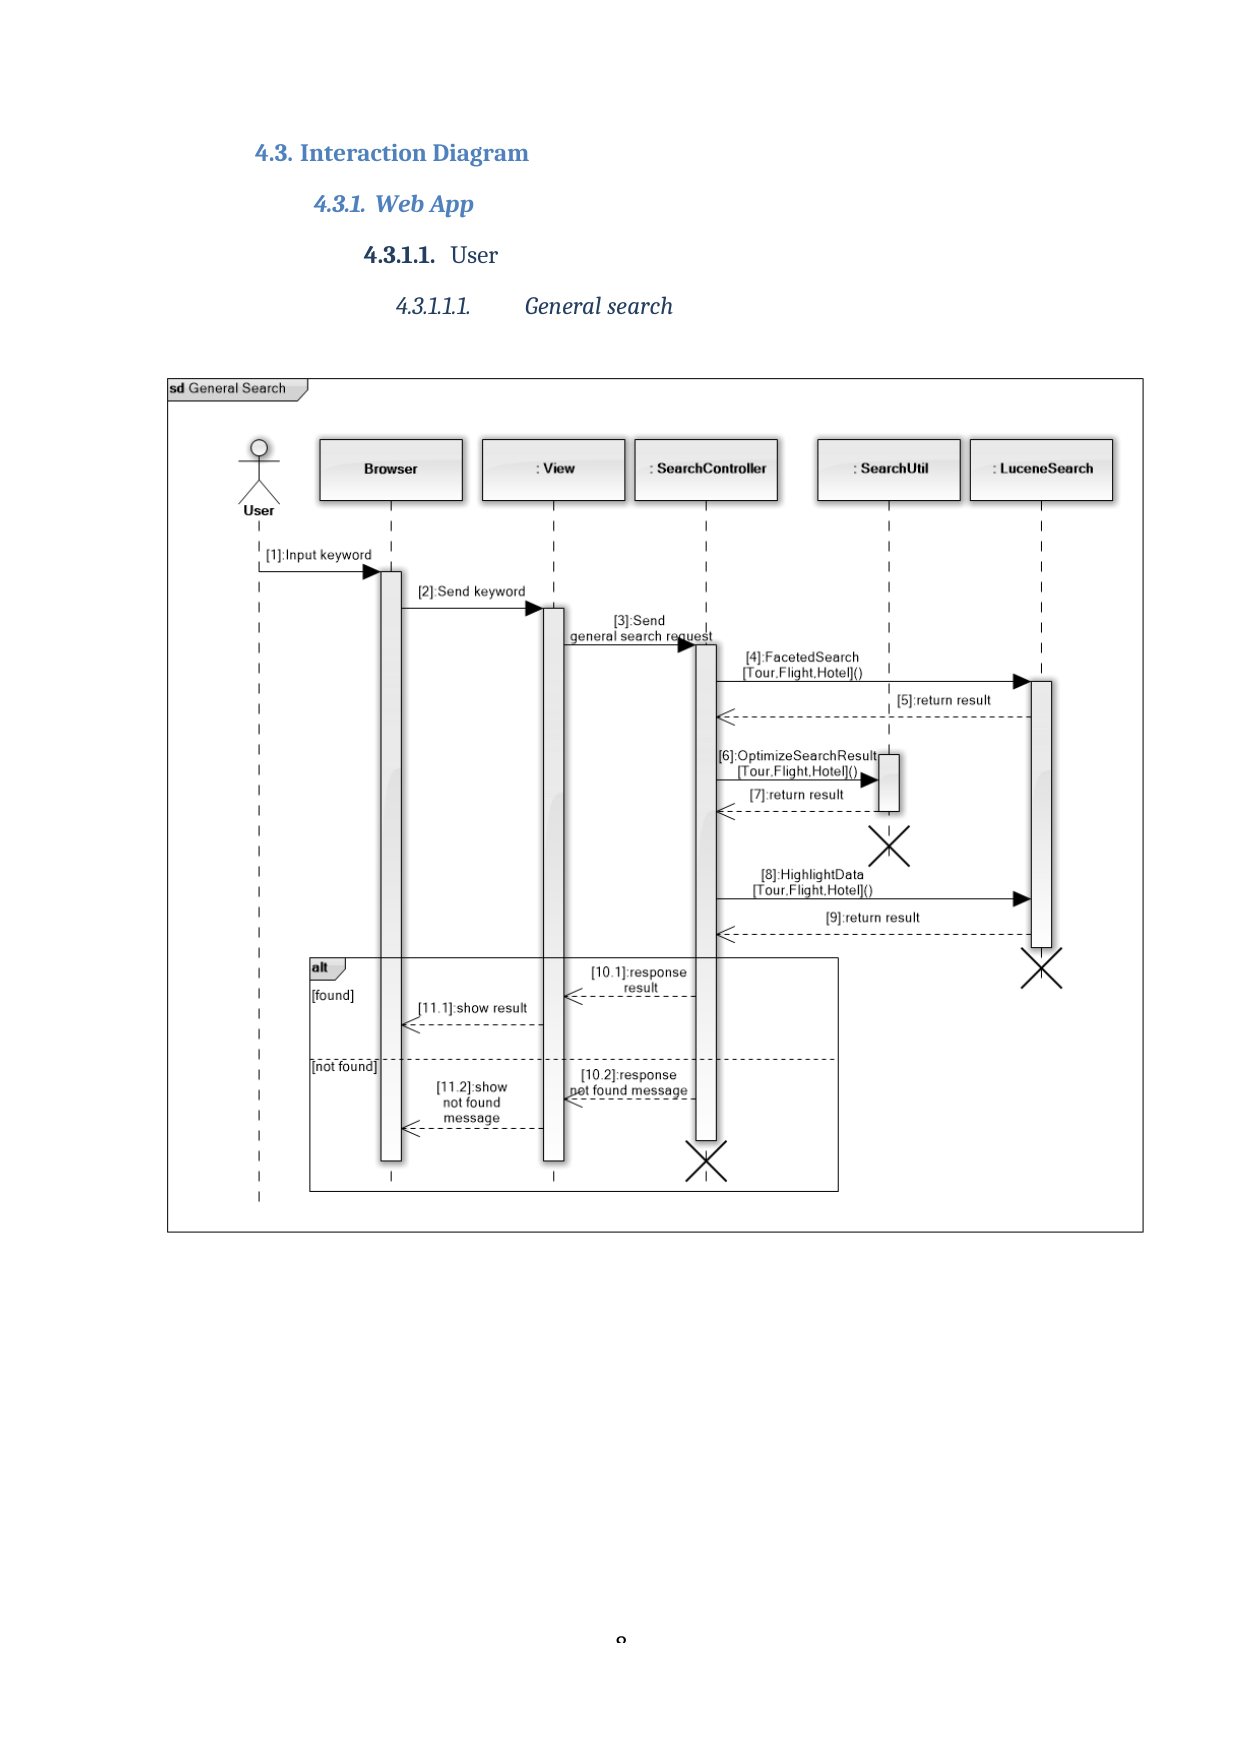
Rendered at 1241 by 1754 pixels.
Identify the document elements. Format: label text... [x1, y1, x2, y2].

subtitle Interaction Diagram [255, 138, 1188, 167]
subtitle Web App [313, 190, 1188, 218]
list General search [396, 292, 1188, 321]
list User [364, 241, 1188, 269]
picture [159, 370, 1169, 1258]
